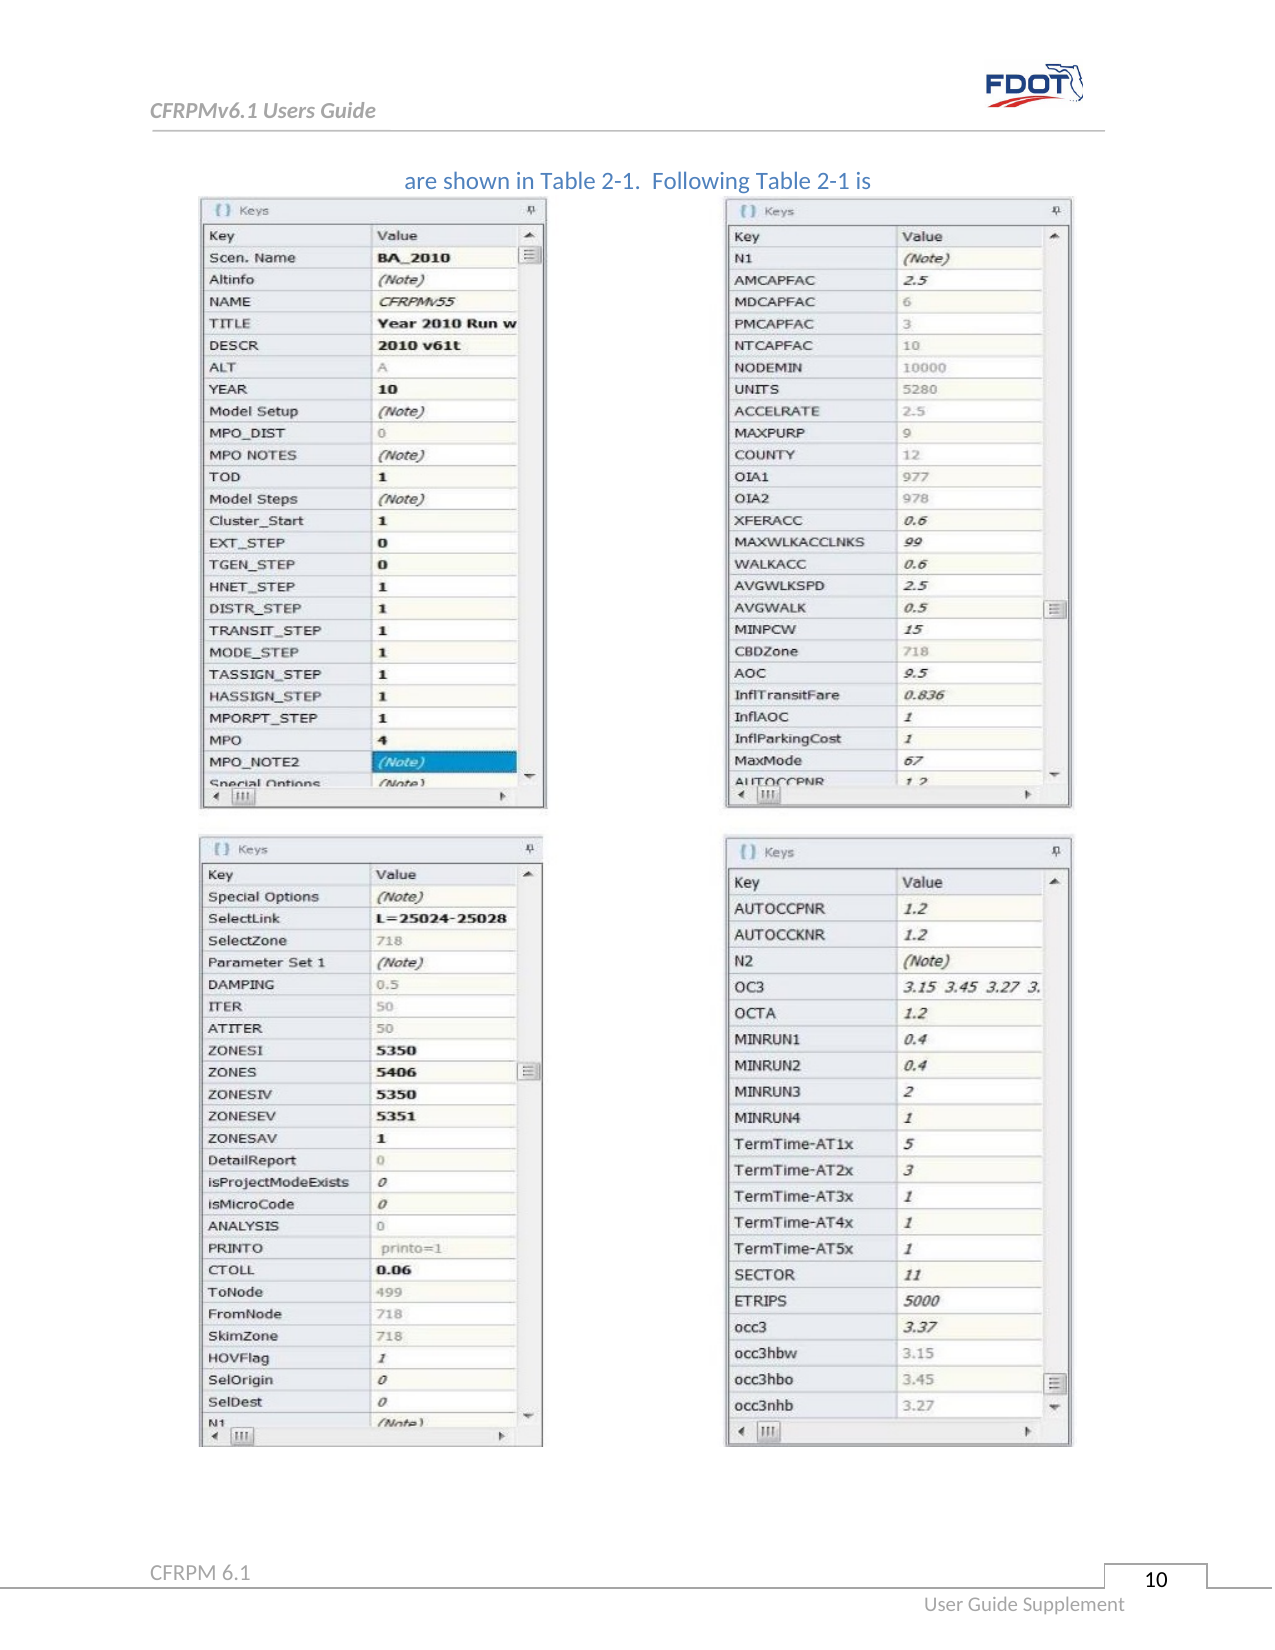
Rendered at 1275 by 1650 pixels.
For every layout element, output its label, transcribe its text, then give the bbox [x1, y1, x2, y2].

picture [198, 195, 1077, 1447]
picture [982, 59, 1083, 107]
